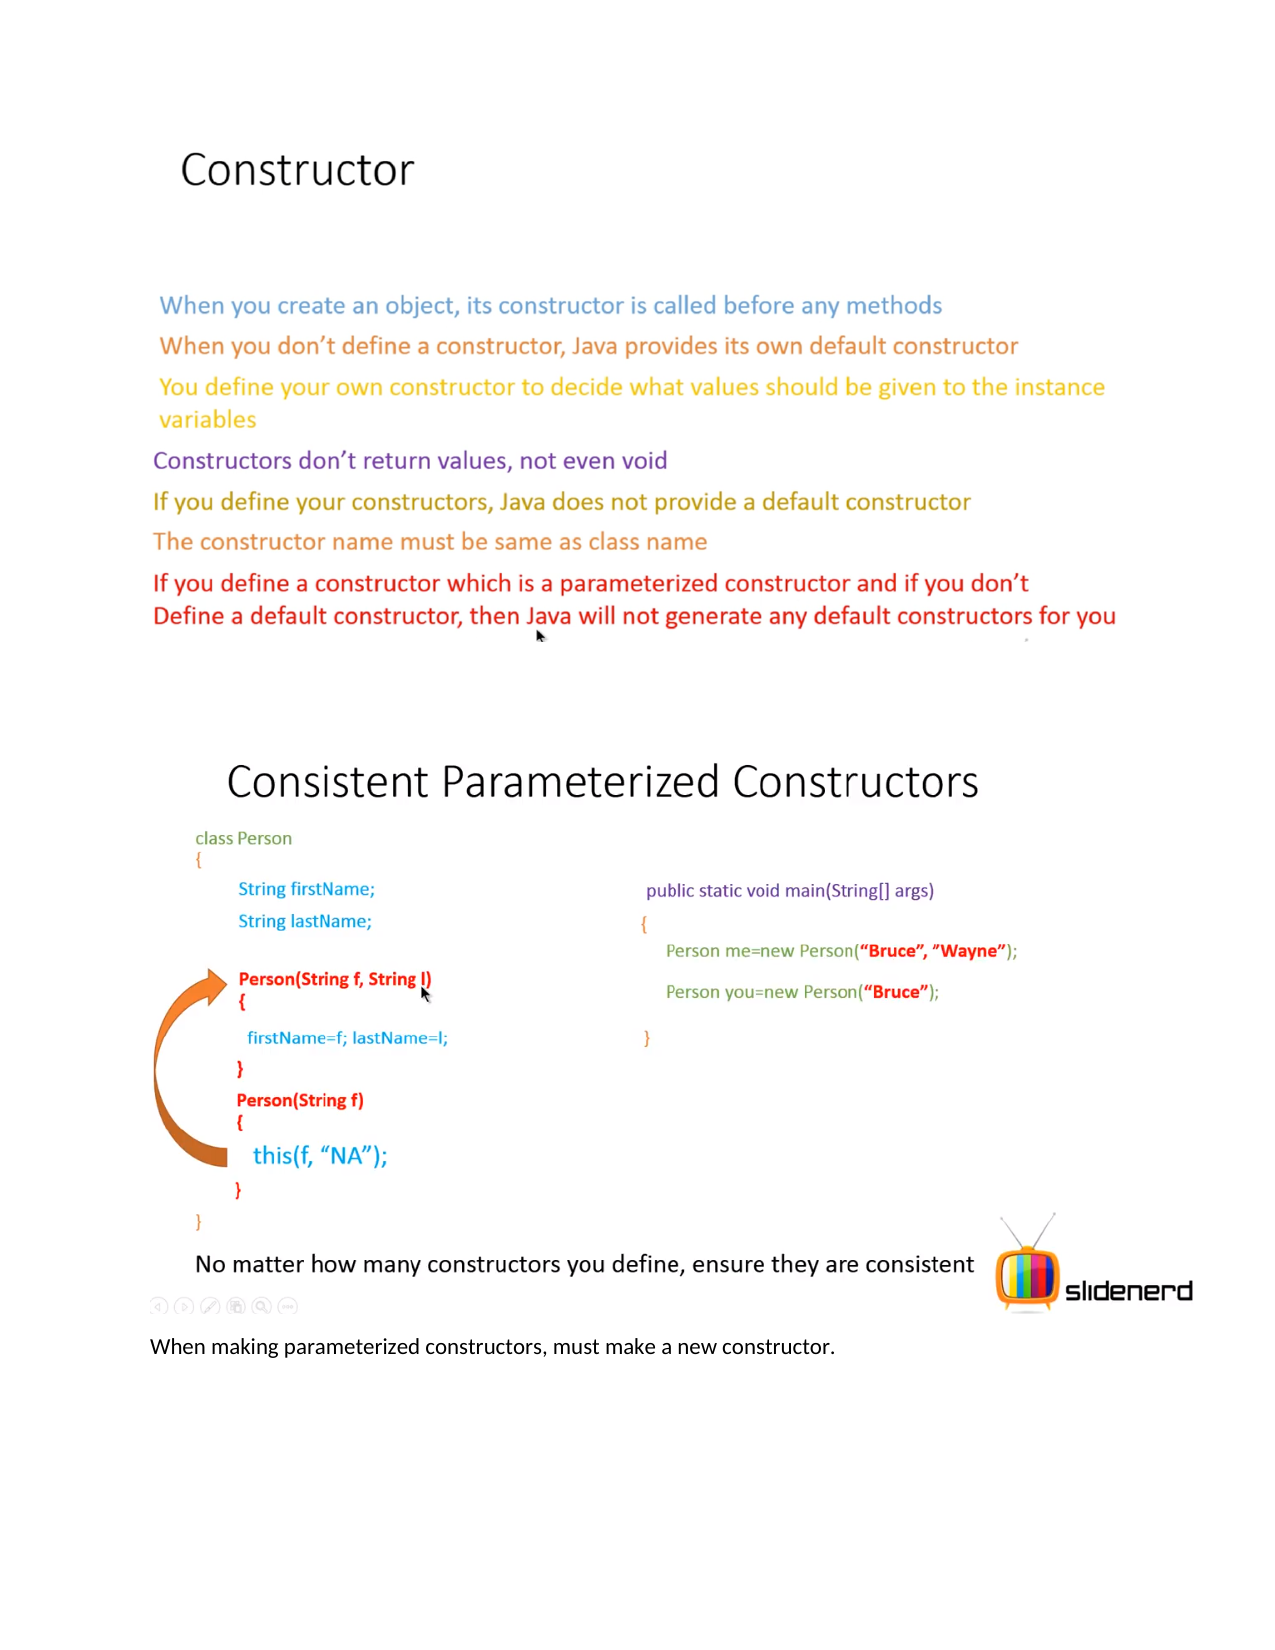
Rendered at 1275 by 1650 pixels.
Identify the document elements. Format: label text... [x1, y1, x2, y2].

picture [150, 150, 1124, 642]
text When making parameterized constructors, must make a new constructor. [150, 1332, 1125, 1361]
picture [150, 760, 1197, 1314]
